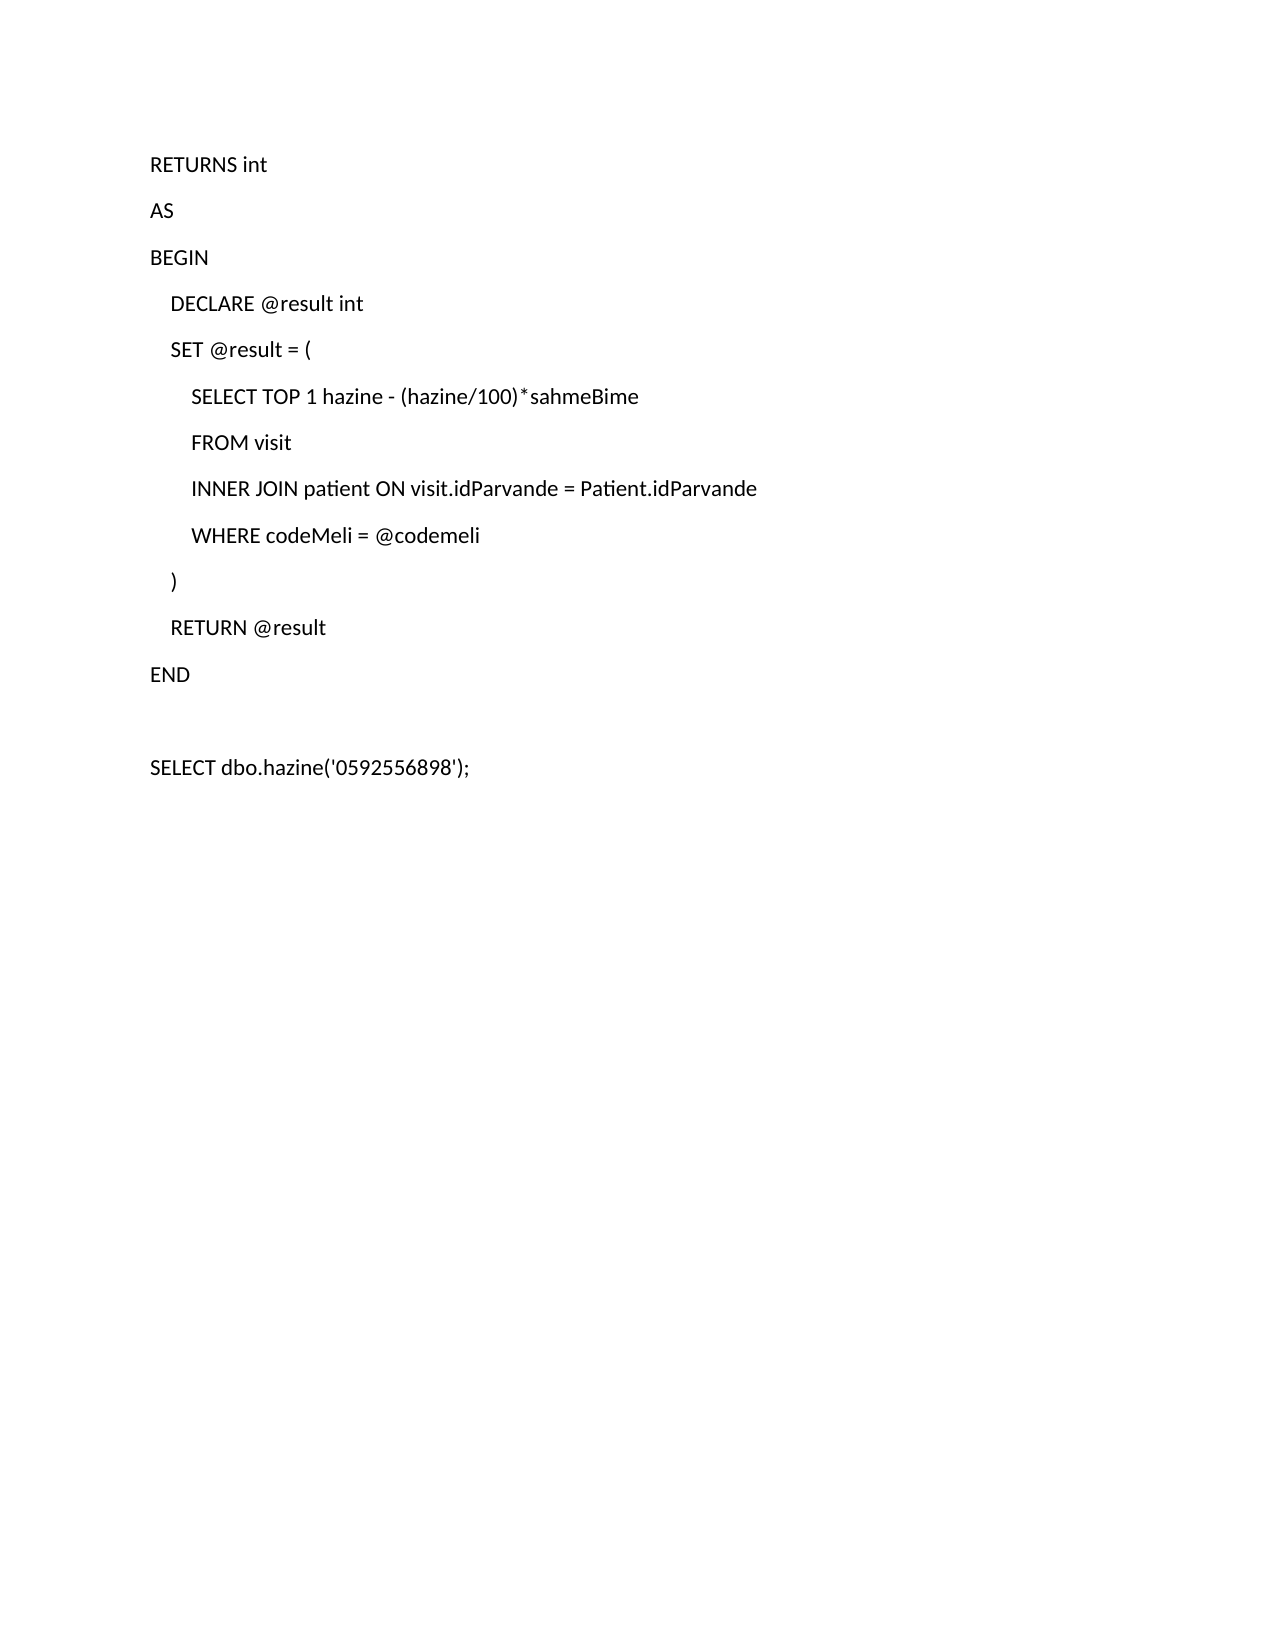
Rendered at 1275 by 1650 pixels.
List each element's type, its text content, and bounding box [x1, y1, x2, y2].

text END [150, 660, 1125, 688]
text BEGIN [150, 243, 1125, 271]
text SET @result = ( [150, 335, 1125, 363]
text ) [150, 567, 1125, 595]
text RETURNS int [150, 150, 1125, 178]
text INNER JOIN patient ON visit.idParvande = Patient.idParvande [150, 474, 1125, 502]
text RETURN @result [150, 613, 1125, 642]
text DECLARE @result int [150, 289, 1125, 317]
text SELECT TOP 1 hazine - (hazine/100)*sahmeBime [150, 382, 1125, 410]
text AS [150, 196, 1125, 224]
text WHERE codeMeli = @codemeli [150, 521, 1125, 549]
text FROM visit [150, 428, 1125, 456]
text SELECT dbo.hazine('0592556898'); [150, 753, 1125, 781]
